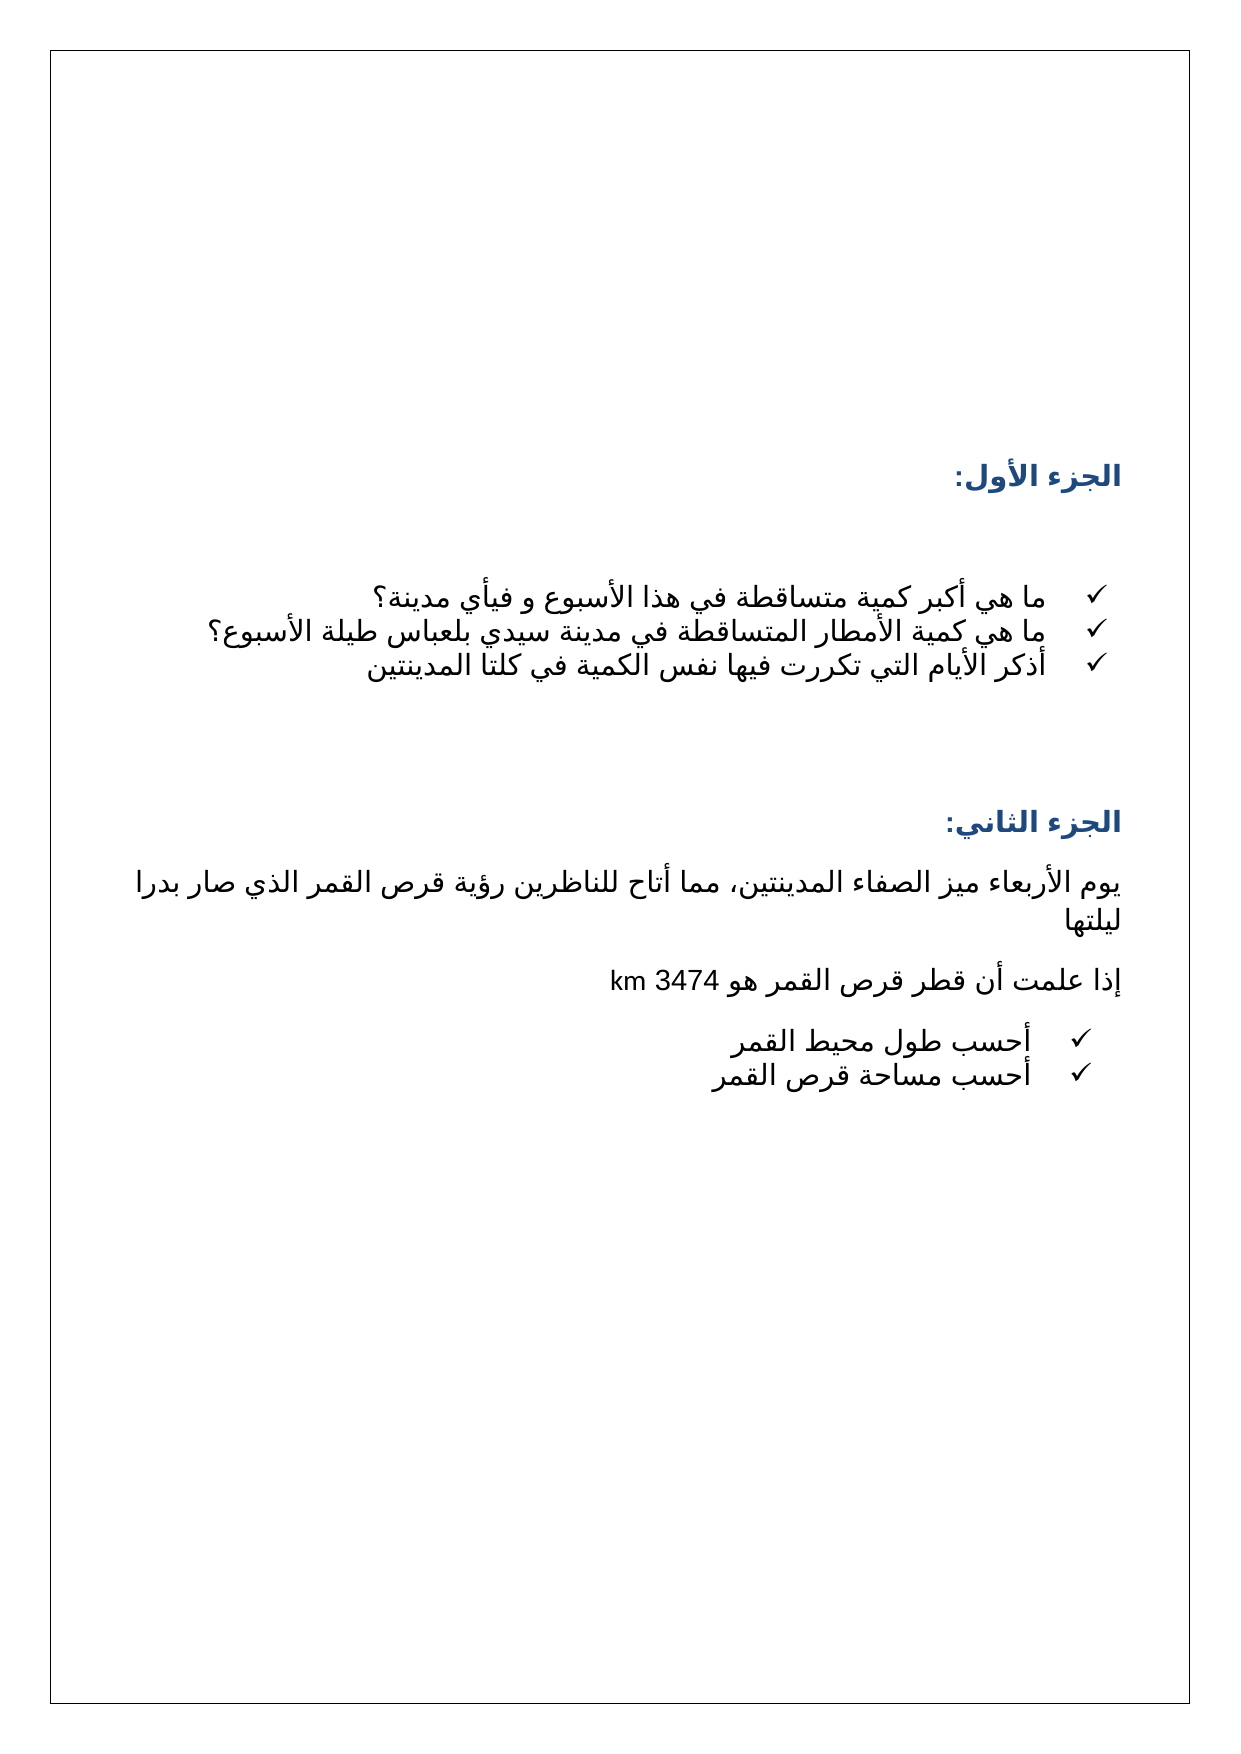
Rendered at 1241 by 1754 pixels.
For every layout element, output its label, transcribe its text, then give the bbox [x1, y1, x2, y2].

list أذكر الأيام التي تكررت فيها نفس الكمية في كلتا المدينتين [118, 648, 1085, 682]
text الجزء الأول: [118, 459, 1122, 493]
list أحسب مساحة قرص القمر [118, 1058, 1069, 1092]
list أحسب طول محيط القمر [118, 1024, 1069, 1058]
text يوم الأربعاء ميز الصفاء المدينتين، مما أتاح للناظرين رؤية قرص القمر الذي صار بدرا ليلتها [118, 864, 1122, 937]
list ما هي أكبر كمية متساقطة في هذا الأسبوع و فيأي مدينة؟ [118, 580, 1085, 614]
list ما هي كمية الأمطار المتساقطة في مدينة سيدي بلعباس طيلة الأسبوع؟ [118, 614, 1085, 648]
text إذا علمت أن قطر قرص القمر هو 3474 km [118, 962, 1122, 998]
text الجزء الثاني: [118, 805, 1122, 839]
